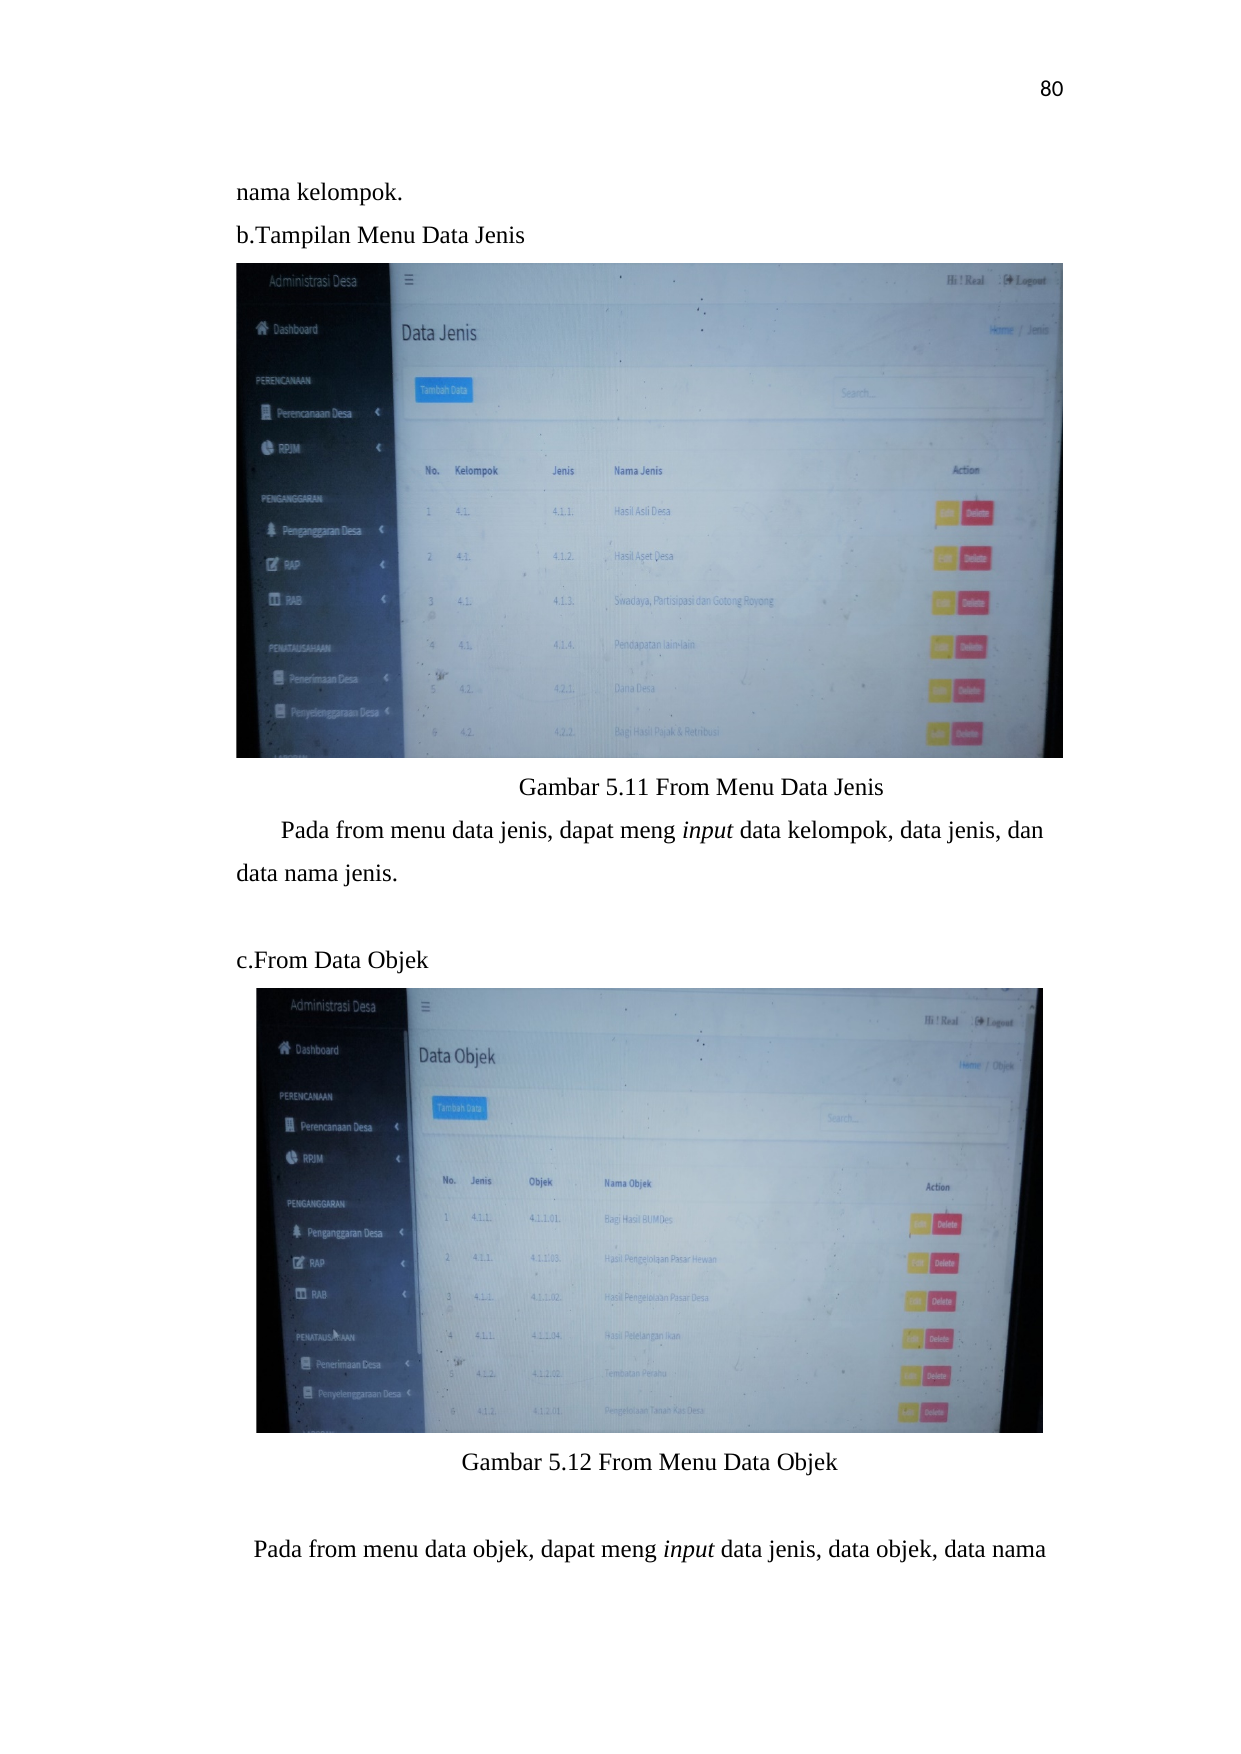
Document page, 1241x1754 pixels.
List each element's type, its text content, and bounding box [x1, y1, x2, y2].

picture [256, 988, 1043, 1433]
text Pada from menu data jenis, dapat meng input data kelompok, data jenis, dan data nama jenis. [236, 815, 1063, 887]
text Gambar 5.11 From Menu Data Jenis [340, 772, 1063, 801]
text Gambar 5.12 From Menu Data Objek [236, 1447, 1063, 1476]
text b.Tampilan Menu Data Jenis [236, 221, 1063, 249]
text c.From Data Objek [236, 945, 1063, 974]
text Pada from menu data objek, dapat meng input data jenis, data objek, data nama [236, 1534, 1063, 1563]
picture [236, 263, 1063, 758]
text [236, 177, 1063, 206]
